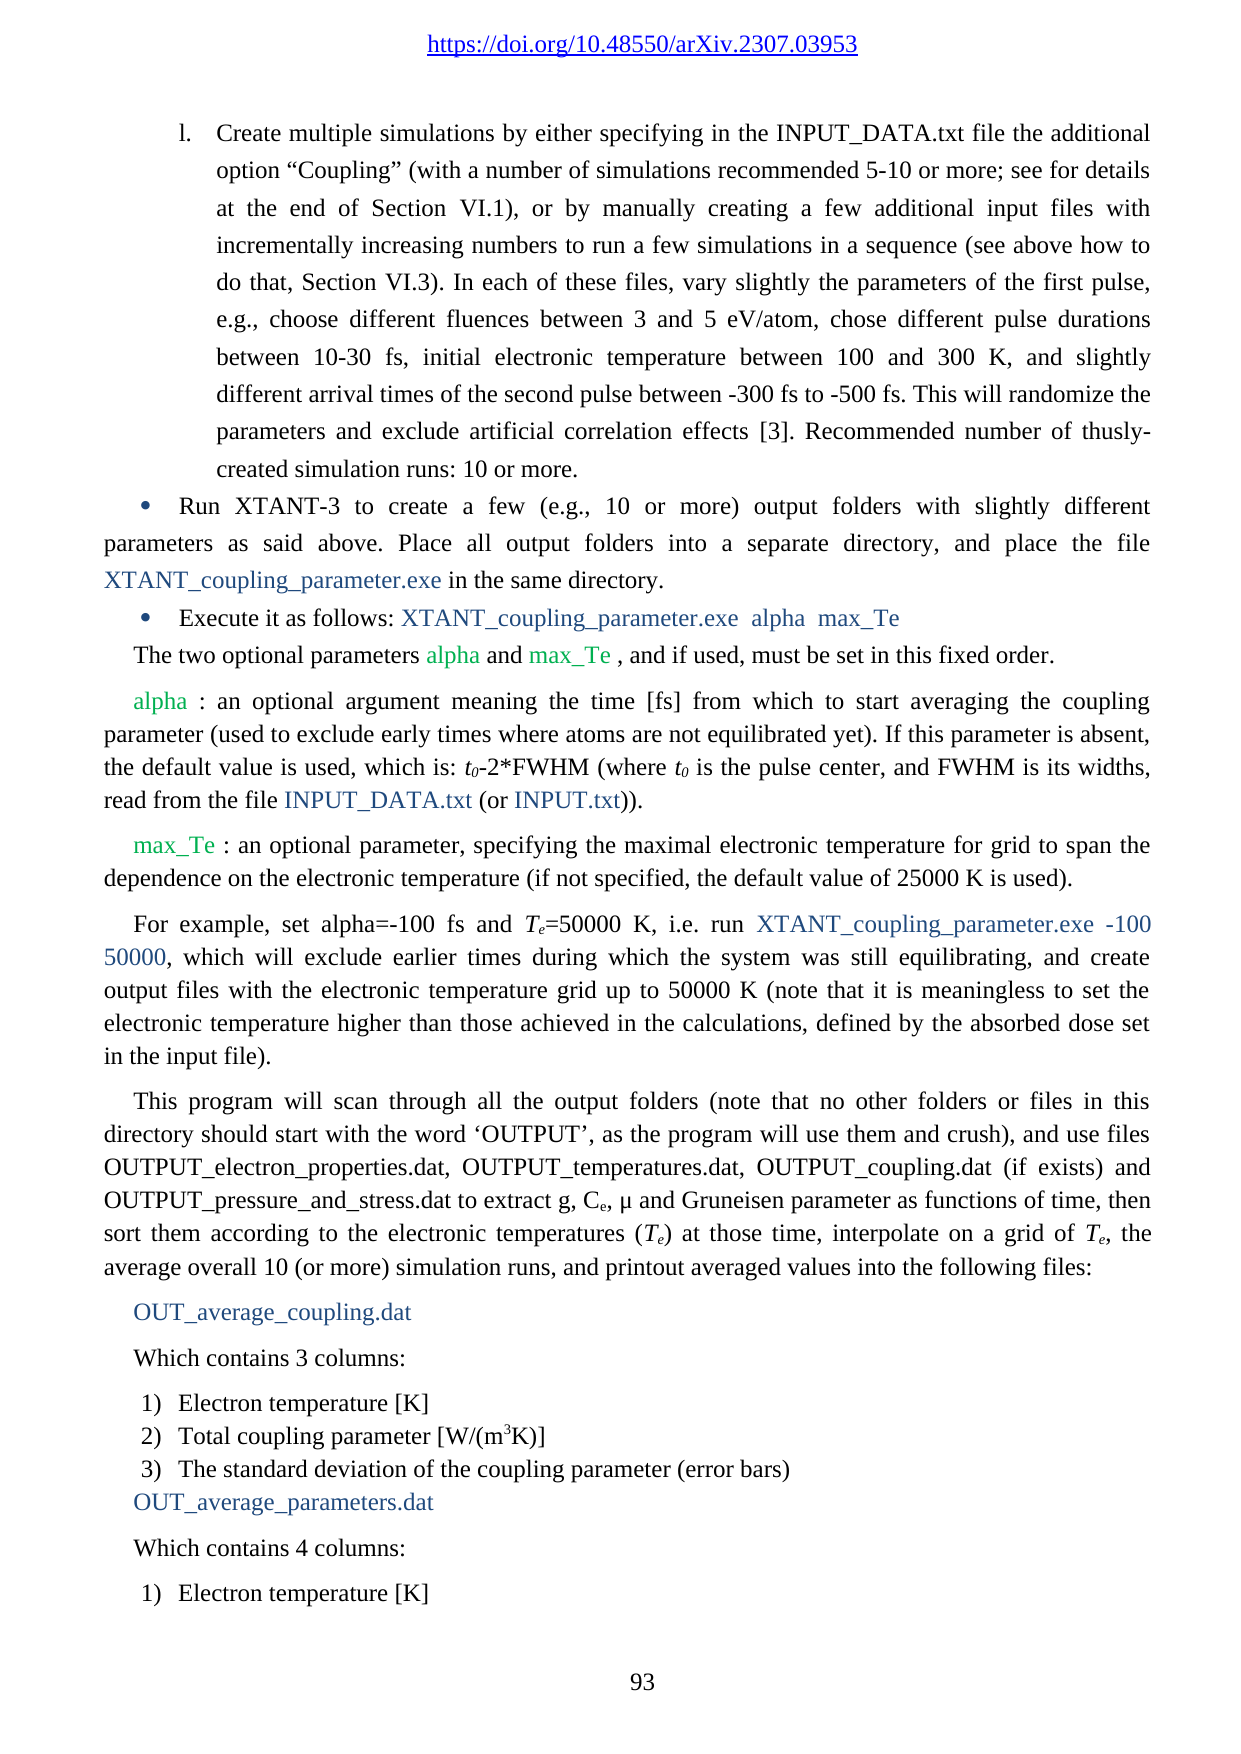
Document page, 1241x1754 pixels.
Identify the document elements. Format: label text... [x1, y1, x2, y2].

text For example, set alpha=-100 fs and Te=50000 K, i.e. run XTANT_coupling_parameter.exe -100 50000, which will exclude earlier times during which the system was still equilibrating, and create output files with the electronic temperature grid up to 50000 K (note that it is meaningless to set the electronic temperature higher than those achieved in the calculations, defined by the absorbed dose set in the input file). [103, 909, 1152, 1070]
list The standard deviation of the coupling parameter (error bars) [141, 1454, 1152, 1483]
text alpha : an optional argument meaning the time [fs] from which to start averaging the coupling parameter (used to exclude early times where atoms are not equilibrated yet). If this parameter is absent, the default value is used, which is: t0-2*FWHM (where t0 is the pulse center, and FWHM is its widths, read from the file INPUT_DATA.txt (or INPUT.txt)). [103, 686, 1152, 813]
text OUT_average_parameters.dat [103, 1487, 1152, 1516]
list Create multiple simulations by either specifying in the INPUT_DATA.txt file the additional option “Coupling” (with a number of simulations recommended 5-10 or more; see for details at the end of Section VI.1), or by manually creating a few additional input files with incrementally increasing numbers to run a few simulations in a sequence (see above how to do that, Section VI.3). In each of these files, vary slightly the parameters of the first pulse, e.g., choose different fluences between 3 and 5 eV/atom, chose different pulse durations between 10-30 fs, initial electronic temperature between 100 and 300 K, and slightly different arrival times of the second pulse between -300 fs to -500 fs. This will randomize the parameters and exclude artificial correlation effects [3]. Recommended number of thusly-created simulation runs: 10 or more. [178, 118, 1152, 482]
list Total coupling parameter [W/(m3K)] [141, 1421, 1152, 1450]
text The two optional parameters alpha and max_Te , and if used, must be set in this fixed order. [103, 640, 1152, 669]
text This program will scan through all the output folders (note that no other folders or files in this directory should start with the word ‘OUTPUT’, as the program will use them and crush), and use files OUTPUT_electron_properties.dat, OUTPUT_temperatures.dat, OUTPUT_coupling.dat (if exists) and OUTPUT_pressure_and_stress.dat to extract g, Ce, μ and Gruneisen parameter as functions of time, then sort them according to the electronic temperatures (Te) at those time, interpolate on a grid of Te, the average overall 10 (or more) simulation runs, and printout averaged values into the following files: [103, 1086, 1152, 1280]
list Run XTANT-3 to create a few (e.g., 10 or more) output folders with slightly different parameters as said above. Place all output folders into a separate directory, and place the file XTANT_coupling_parameter.exe in the same directory. [103, 491, 1152, 594]
list Electron temperature [K] [141, 1578, 1152, 1607]
text max_Te : an optional parameter, specifying the maximal electronic temperature for grid to span the dependence on the electronic temperature (if not specified, the default value of 25000 K is used). [103, 830, 1152, 892]
text Which contains 3 columns: [103, 1343, 1152, 1371]
list Execute it as follows: XTANT_coupling_parameter.exe alpha max_Te [103, 603, 1152, 632]
text OUT_average_coupling.dat [103, 1297, 1152, 1326]
text Which contains 4 columns: [103, 1533, 1152, 1561]
list Electron temperature [K] [141, 1388, 1152, 1417]
